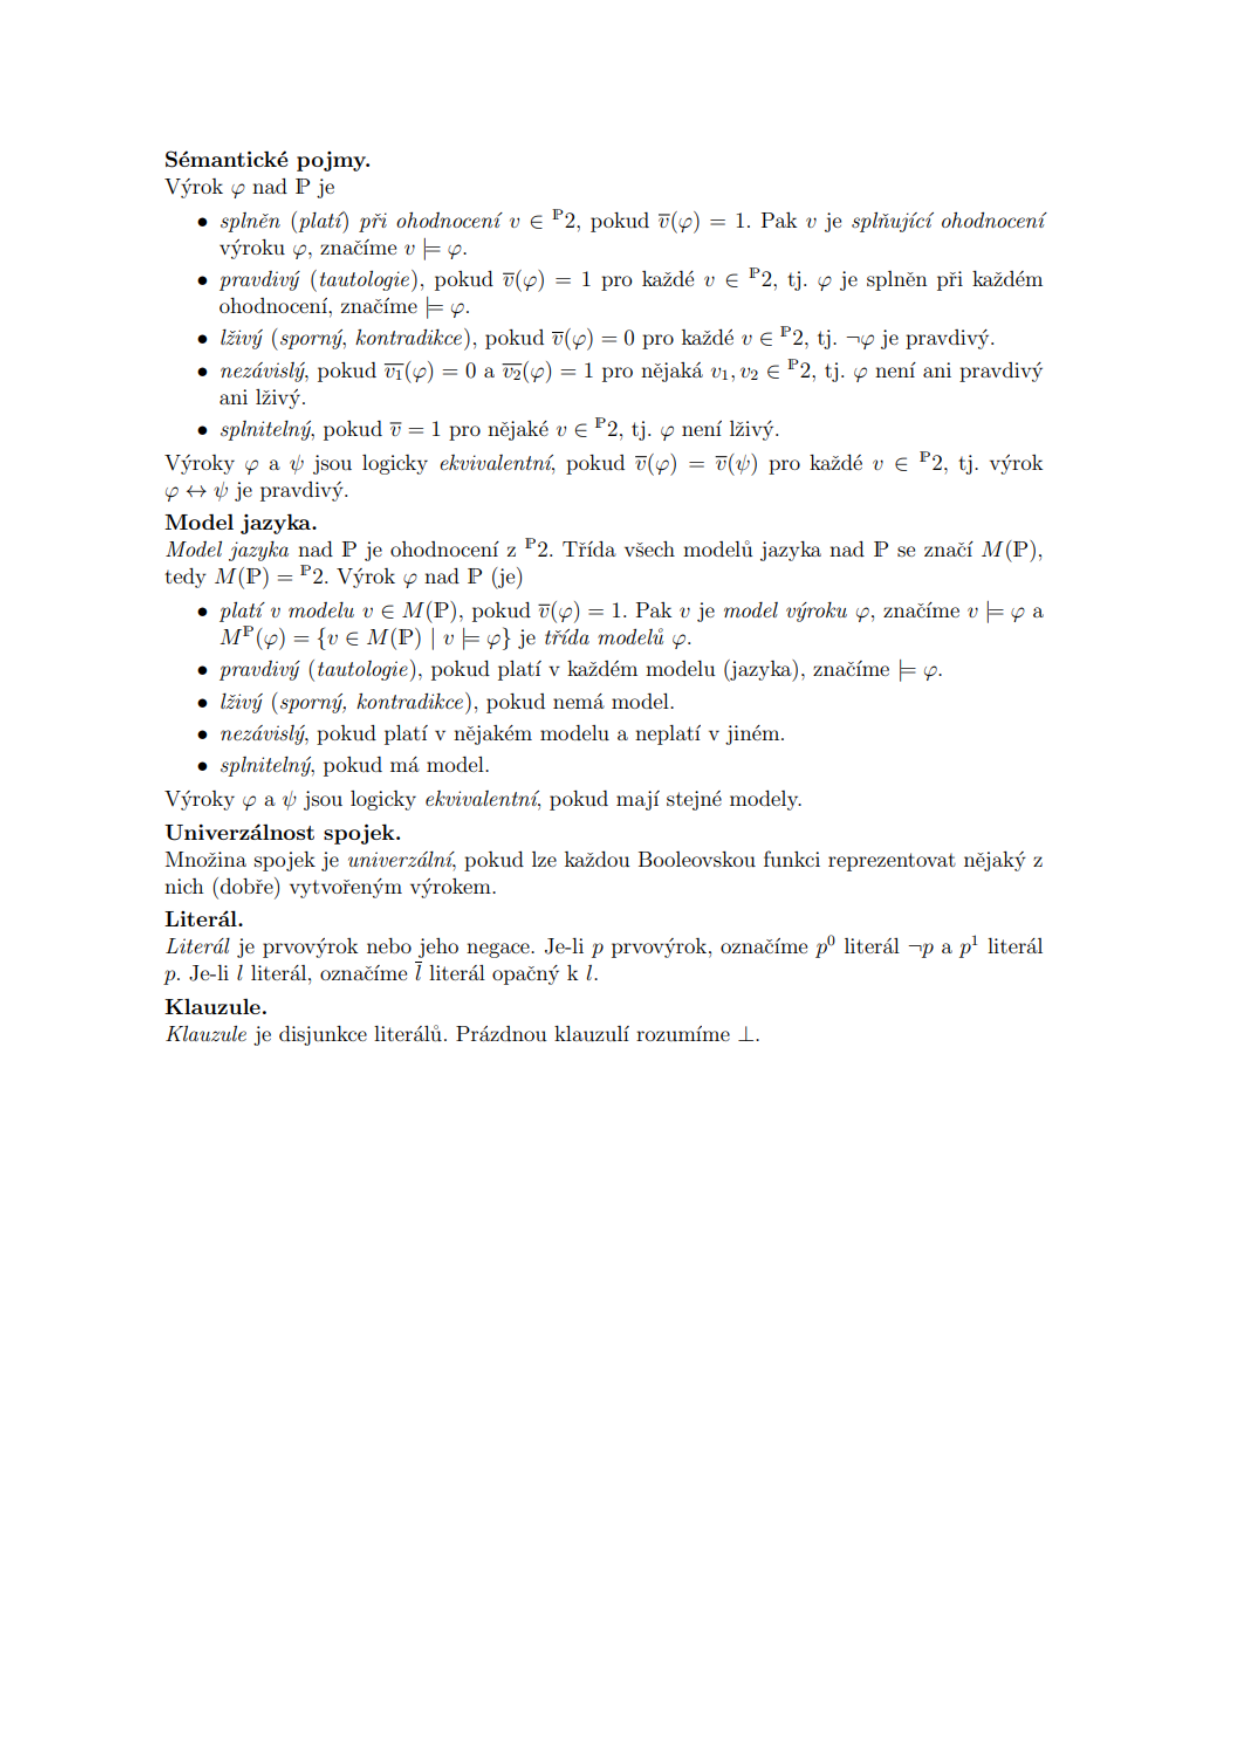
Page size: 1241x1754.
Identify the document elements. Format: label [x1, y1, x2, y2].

picture [147, 147, 1093, 1067]
